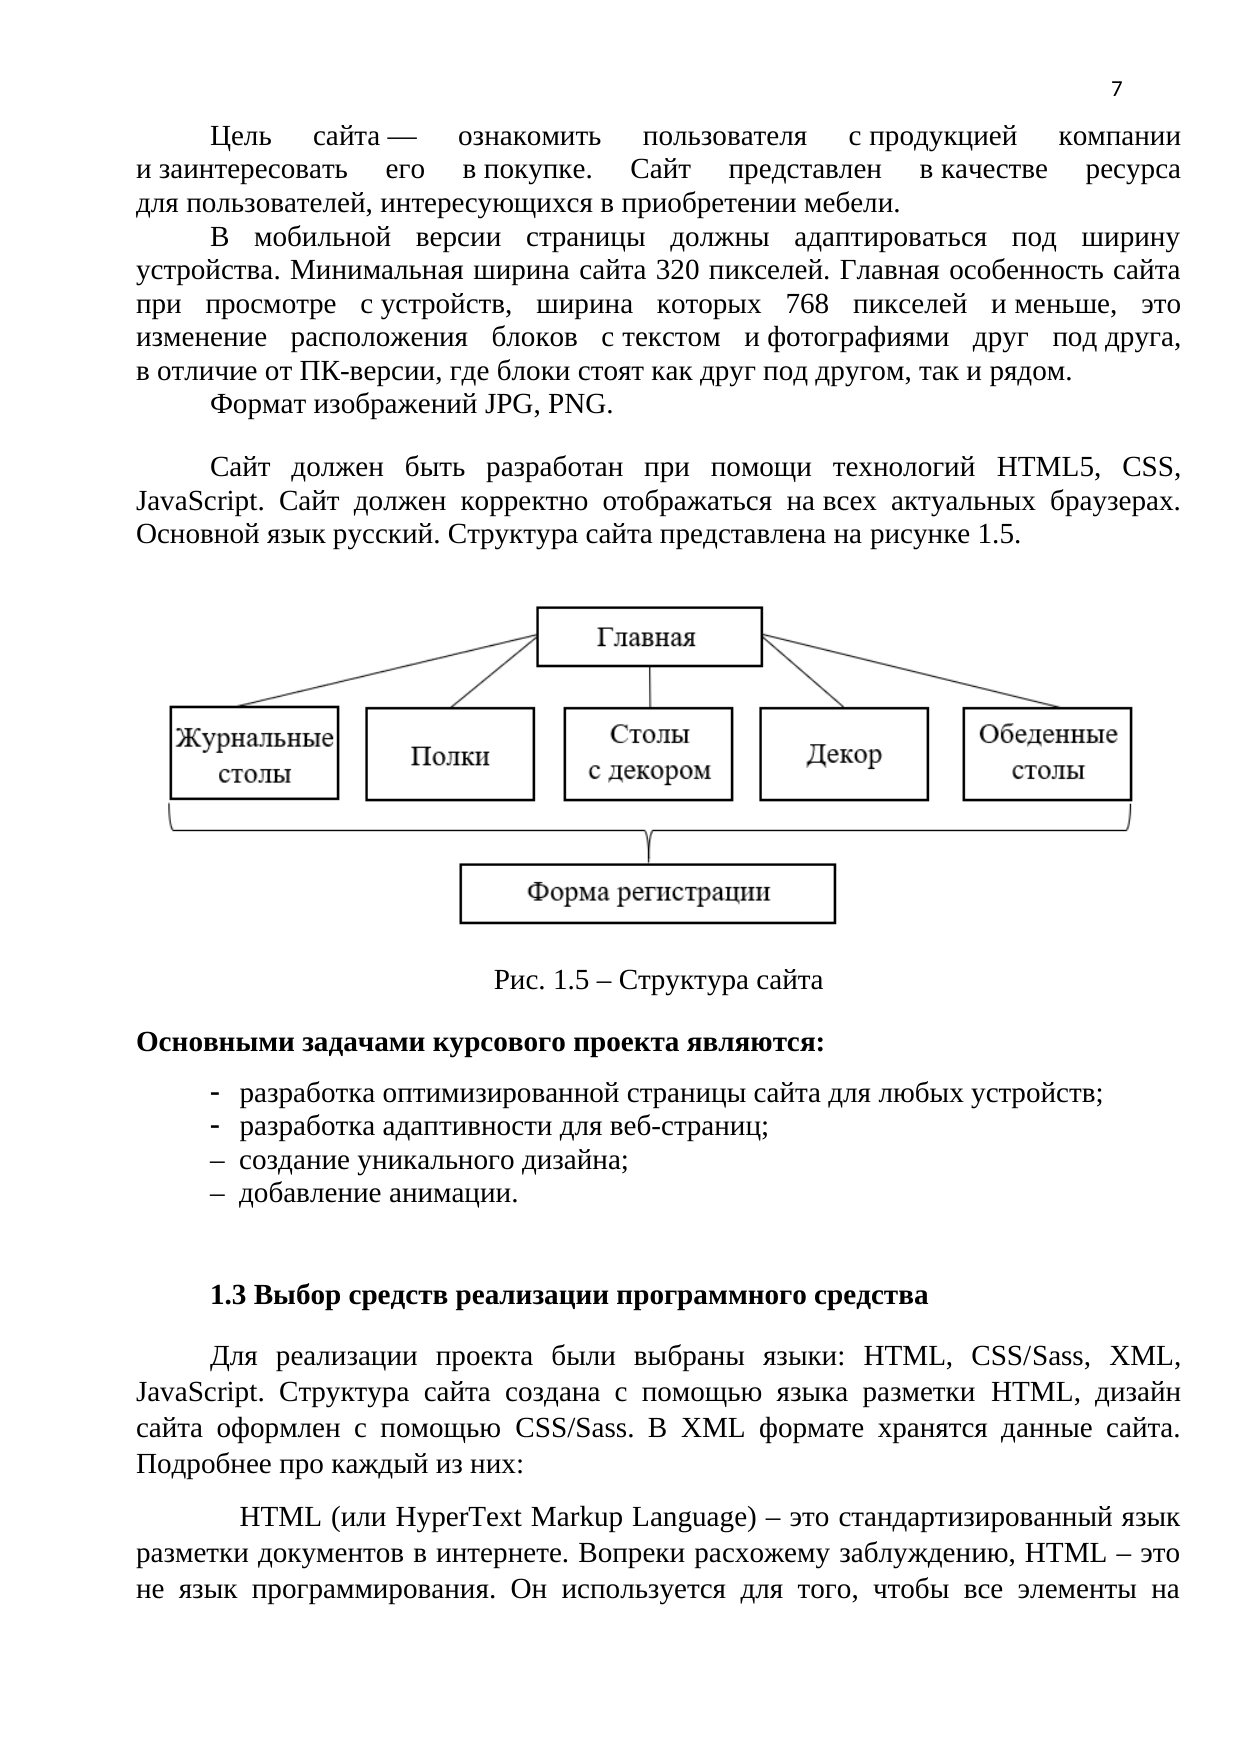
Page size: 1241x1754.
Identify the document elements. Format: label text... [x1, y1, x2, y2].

text Сайт должен быть разработан при помощи технологий HTML5, CSS, JavaScript. Сайт должен корректно отображаться на всех актуальных браузерах. Основной язык русский. Структура сайта представлена на рисунке 1.5. [136, 449, 1181, 550]
text Основными задачами курсового проекта являются: [136, 1024, 1181, 1058]
picture [135, 578, 1182, 933]
text Цель сайта — ознакомить пользователя с продукцией компании и заинтересовать его в покупке. Сайт представлен в качестве ресурса для пользователей, интересующихся в приобретении мебели. [136, 118, 1181, 219]
list разработка адаптивности для веб-страниц; [210, 1108, 1181, 1142]
text Для реализации проекта были выбраны языки: HTML, CSS/Sass, XML, JavaScript. Структура сайта создана с помощью языка разметки HTML, дизайн сайта оформлен с помощью CSS/Sass. В XML формате хранятся данные сайта. Подробнее про каждый из них: [136, 1338, 1181, 1480]
list – добавление анимации. [136, 1176, 1181, 1209]
text В мобильной версии страницы должны адаптироваться под ширину устройства. Минимальная ширина сайта 320 пикселей. Главная особенность сайта при просмотре с устройств, ширина которых 768 пикселей и меньше, это изменение расположения блоков с текстом и фотографиями друг под друга, в отличие от ПК-версии, где блоки стоят как друг под другом, так и рядом. [136, 219, 1181, 386]
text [136, 1499, 1181, 1605]
subtitle 1.3 Выбор средств реализации программного средства [136, 1277, 1181, 1310]
text Формат изображений JPG, PNG. [136, 386, 1181, 420]
list – создание уникального дизайна; [136, 1142, 1181, 1176]
list разработка оптимизированной страницы сайта для любых устройств; [210, 1075, 1181, 1108]
text Рис. 1.5 – Структура сайта [136, 962, 1181, 995]
